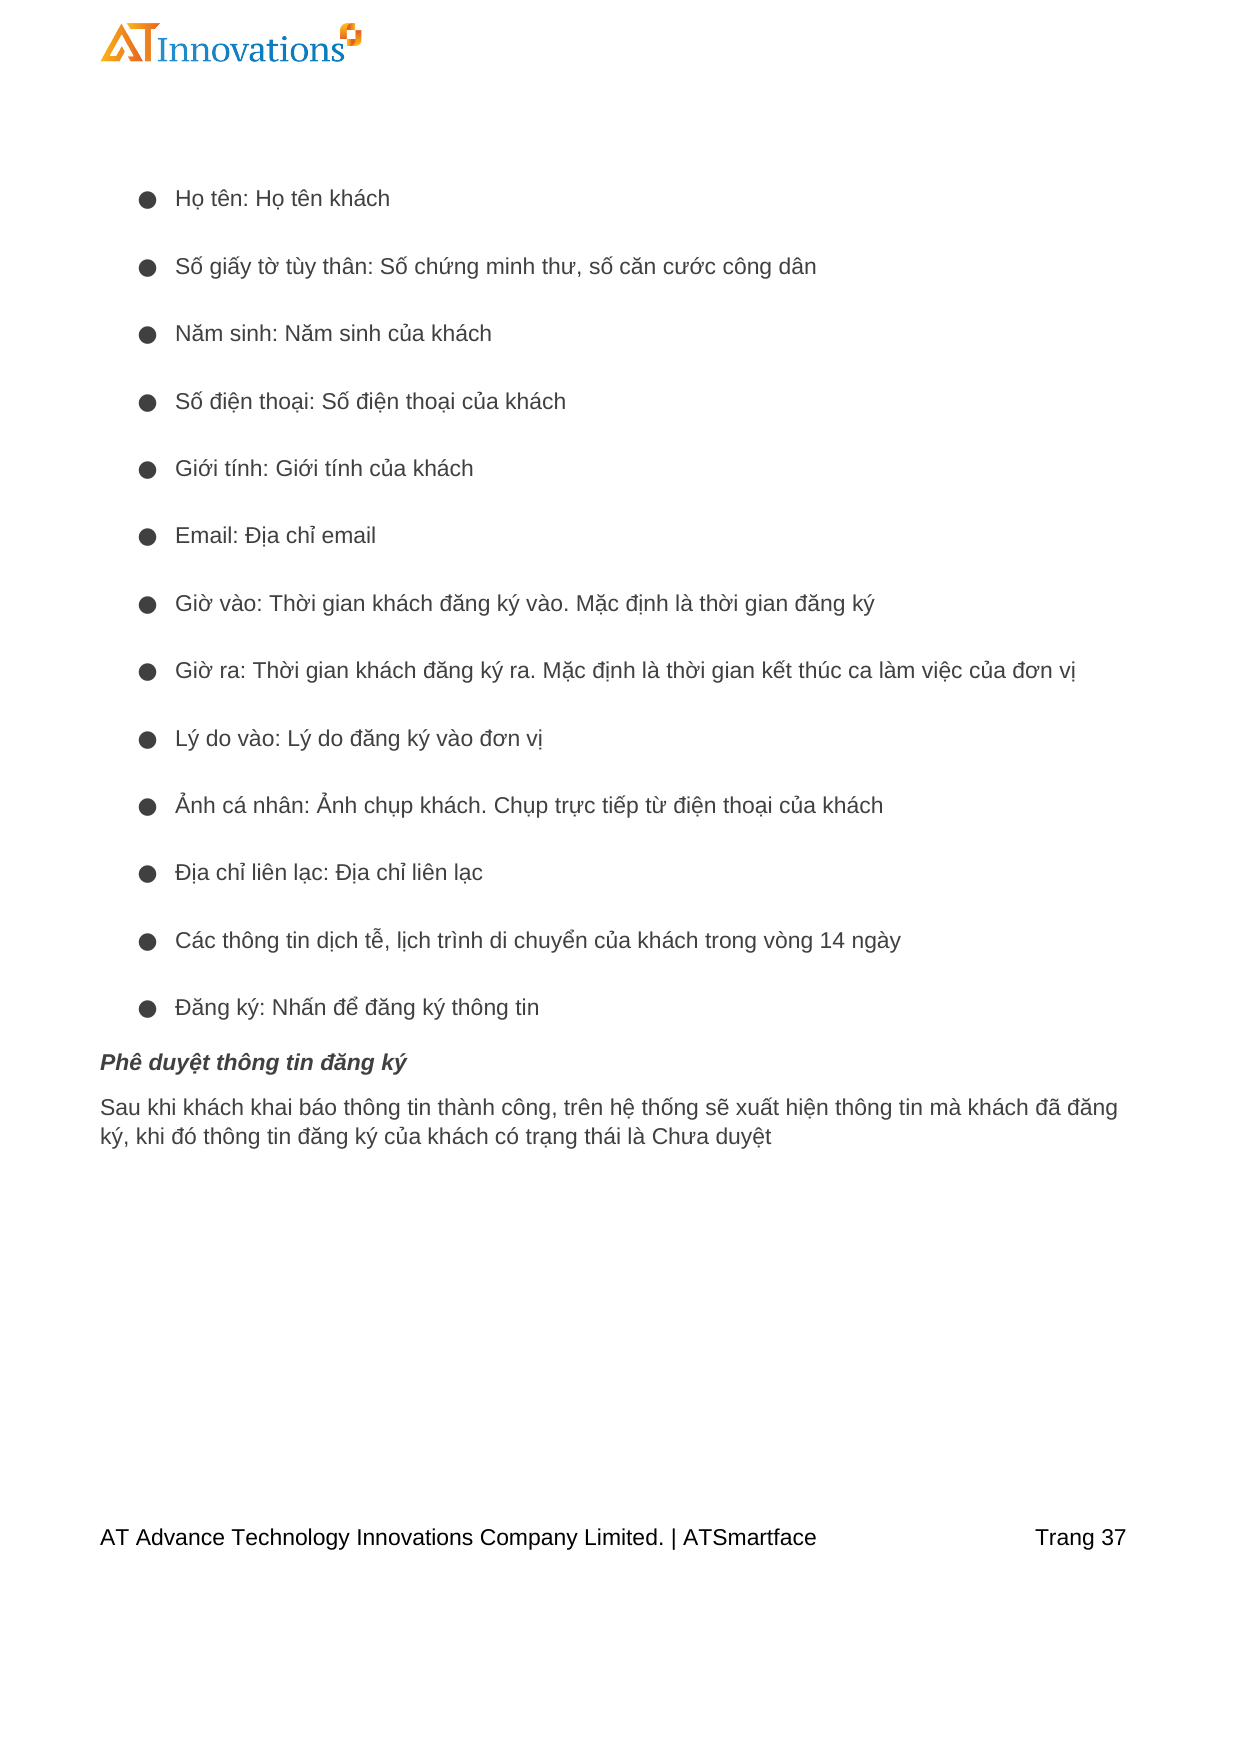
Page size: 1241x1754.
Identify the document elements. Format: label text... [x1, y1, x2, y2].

list Giờ vào: Thời gian khách đăng ký vào. Mặc định là thời gian đăng ký [137, 577, 1150, 624]
text Phê duyệt thông tin đăng ký [100, 1049, 1150, 1075]
picture [100, 23, 362, 62]
list Địa chỉ liên lạc: Địa chỉ liên lạc [137, 847, 1150, 894]
list Các thông tin dịch tễ, lịch trình di chuyển của khách trong vòng 14 ngày [137, 914, 1150, 961]
list Số điện thoại: Số điện thoại của khách [137, 375, 1150, 422]
list Giới tính: Giới tính của khách [137, 442, 1150, 489]
list Email: Địa chỉ email [137, 510, 1150, 557]
list Năm sinh: Năm sinh của khách [137, 308, 1150, 355]
list Số giấy tờ tùy thân: Số chứng minh thư, số căn cước công dân [137, 240, 1150, 287]
list Đăng ký: Nhấn để đăng ký thông tin [137, 982, 1150, 1029]
list Ảnh cá nhân: Ảnh chụp khách. Chụp trực tiếp từ điện thoại của khách [137, 779, 1150, 826]
text Sau khi khách khai báo thông tin thành công, trên hệ thống sẽ xuất hiện thông tin mà khách đã đăng ký, khi đó thông tin đăng ký của khách có trạng thái là Chưa duyệt [100, 1094, 1150, 1149]
list Họ tên: Họ tên khách [137, 173, 1150, 220]
list Lý do vào: Lý do đăng ký vào đơn vị [137, 712, 1150, 759]
list Giờ ra: Thời gian khách đăng ký ra. Mặc định là thời gian kết thúc ca làm việc của đơn vị [137, 645, 1150, 692]
